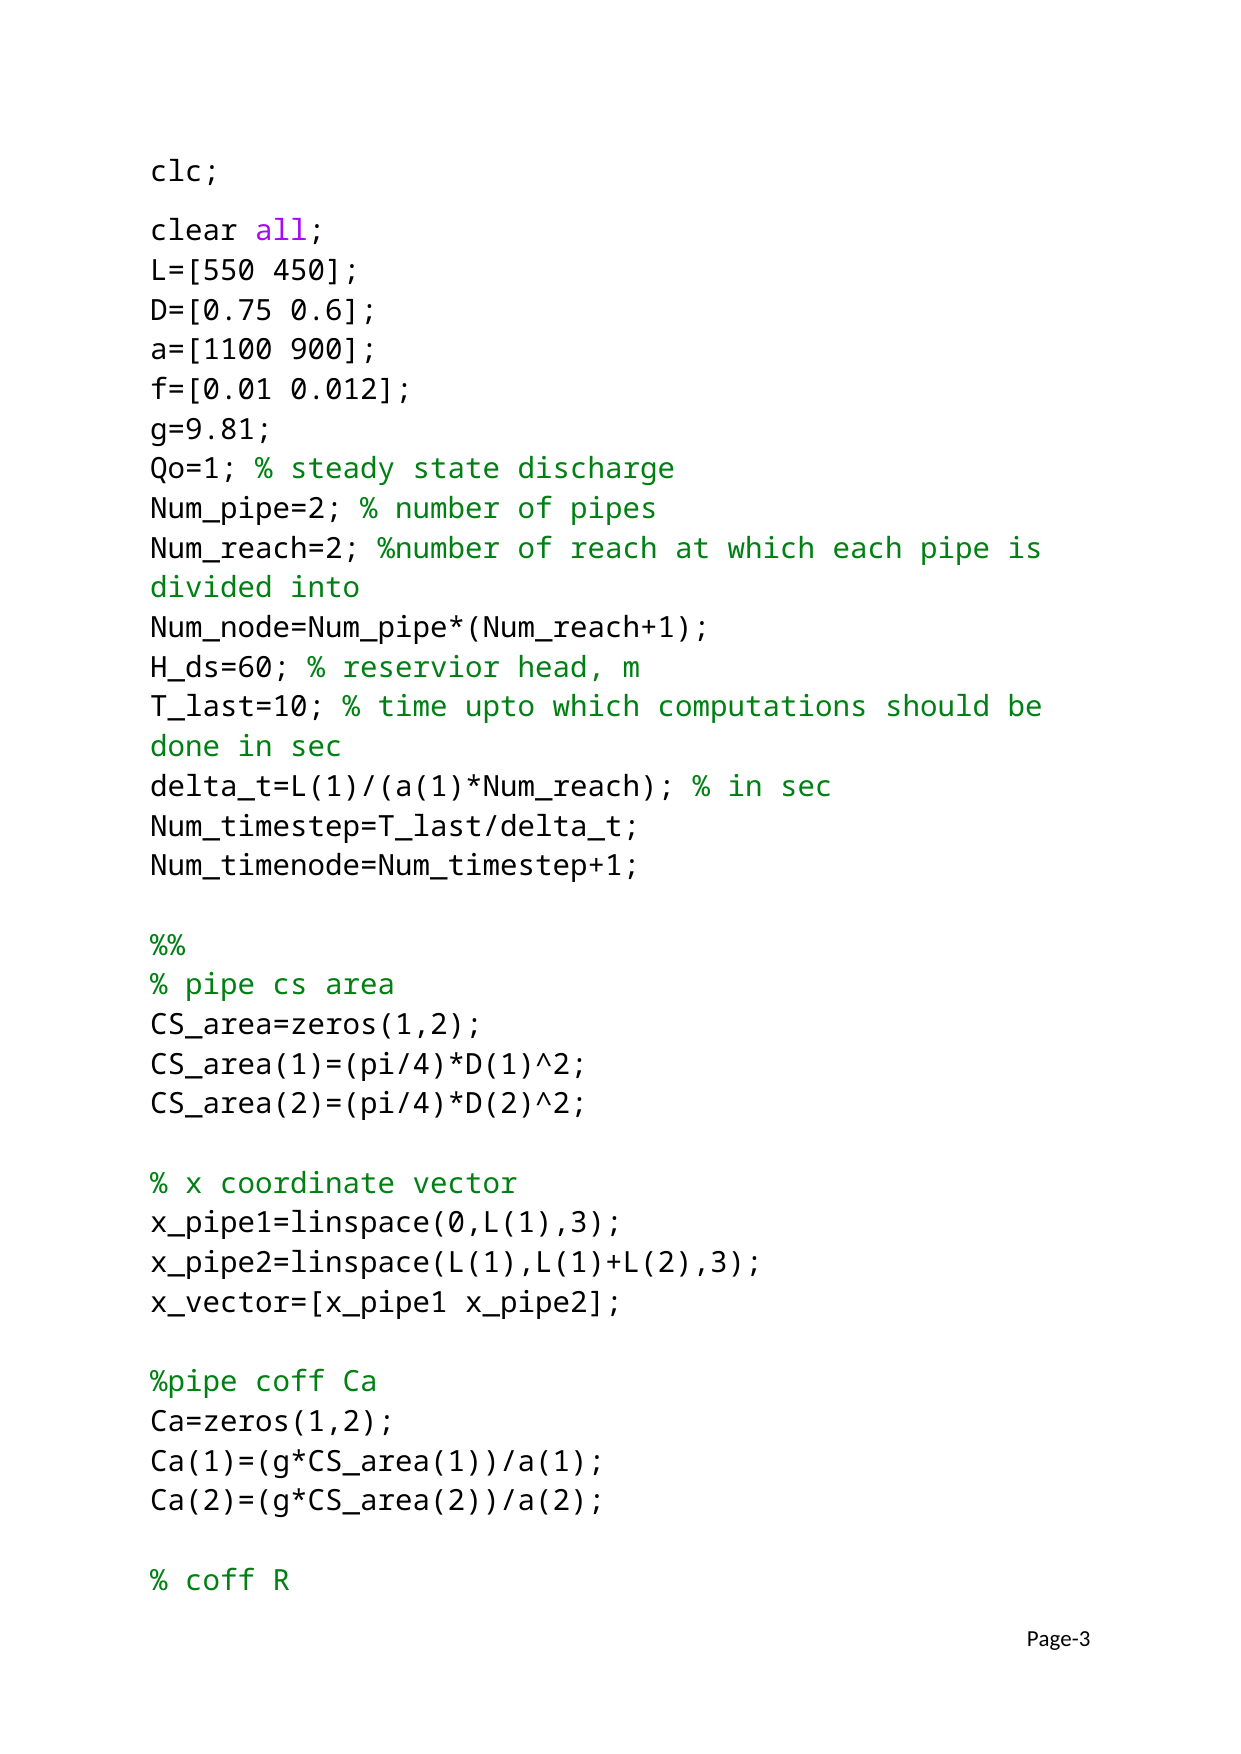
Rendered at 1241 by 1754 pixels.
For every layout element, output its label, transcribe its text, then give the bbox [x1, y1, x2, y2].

text L=[550 450]; [150, 249, 1090, 289]
text x_pipe1=linspace(0,L(1),3); [150, 1202, 1090, 1241]
text Num_pipe=2; % number of pipes [150, 487, 1090, 527]
text delta_t=L(1)/(a(1)*Num_reach); % in sec [150, 765, 1090, 805]
text x_vector=[x_pipe1 x_pipe2]; [150, 1281, 1090, 1321]
text % coff R [150, 1559, 1090, 1598]
text % x coordinate vector [150, 1162, 1090, 1202]
text %% [150, 924, 1090, 963]
text x_pipe2=linspace(L(1),L(1)+L(2),3); [150, 1241, 1090, 1281]
text a=[1100 900]; [150, 328, 1090, 368]
text CS_area(1)=(pi/4)*D(1)^2; [150, 1043, 1090, 1083]
text Qo=1; % steady state discharge [150, 448, 1090, 487]
text T_last=10; % time upto which computations should be done in sec [150, 686, 1090, 765]
text H_ds=60; % reservior head, m [150, 646, 1090, 686]
text Ca(1)=(g*CS_area(1))/a(1); [150, 1440, 1090, 1479]
text %pipe coff Ca [150, 1360, 1090, 1400]
text D=[0.75 0.6]; [150, 289, 1090, 328]
text clc; [150, 150, 1090, 190]
text Num_node=Num_pipe*(Num_reach+1); [150, 606, 1090, 646]
text Ca(2)=(g*CS_area(2))/a(2); [150, 1479, 1090, 1519]
text Num_timenode=Num_timestep+1; [150, 844, 1090, 884]
text CS_area(2)=(pi/4)*D(2)^2; [150, 1083, 1090, 1122]
text CS_area=zeros(1,2); [150, 1003, 1090, 1043]
text g=9.81; [150, 408, 1090, 448]
text f=[0.01 0.012]; [150, 368, 1090, 408]
text Ca=zeros(1,2); [150, 1400, 1090, 1440]
text clear all; [150, 209, 1090, 249]
text Num_reach=2; %number of reach at which each pipe is divided into [150, 527, 1090, 606]
text % pipe cs area [150, 963, 1090, 1003]
text Num_timestep=T_last/delta_t; [150, 805, 1090, 844]
